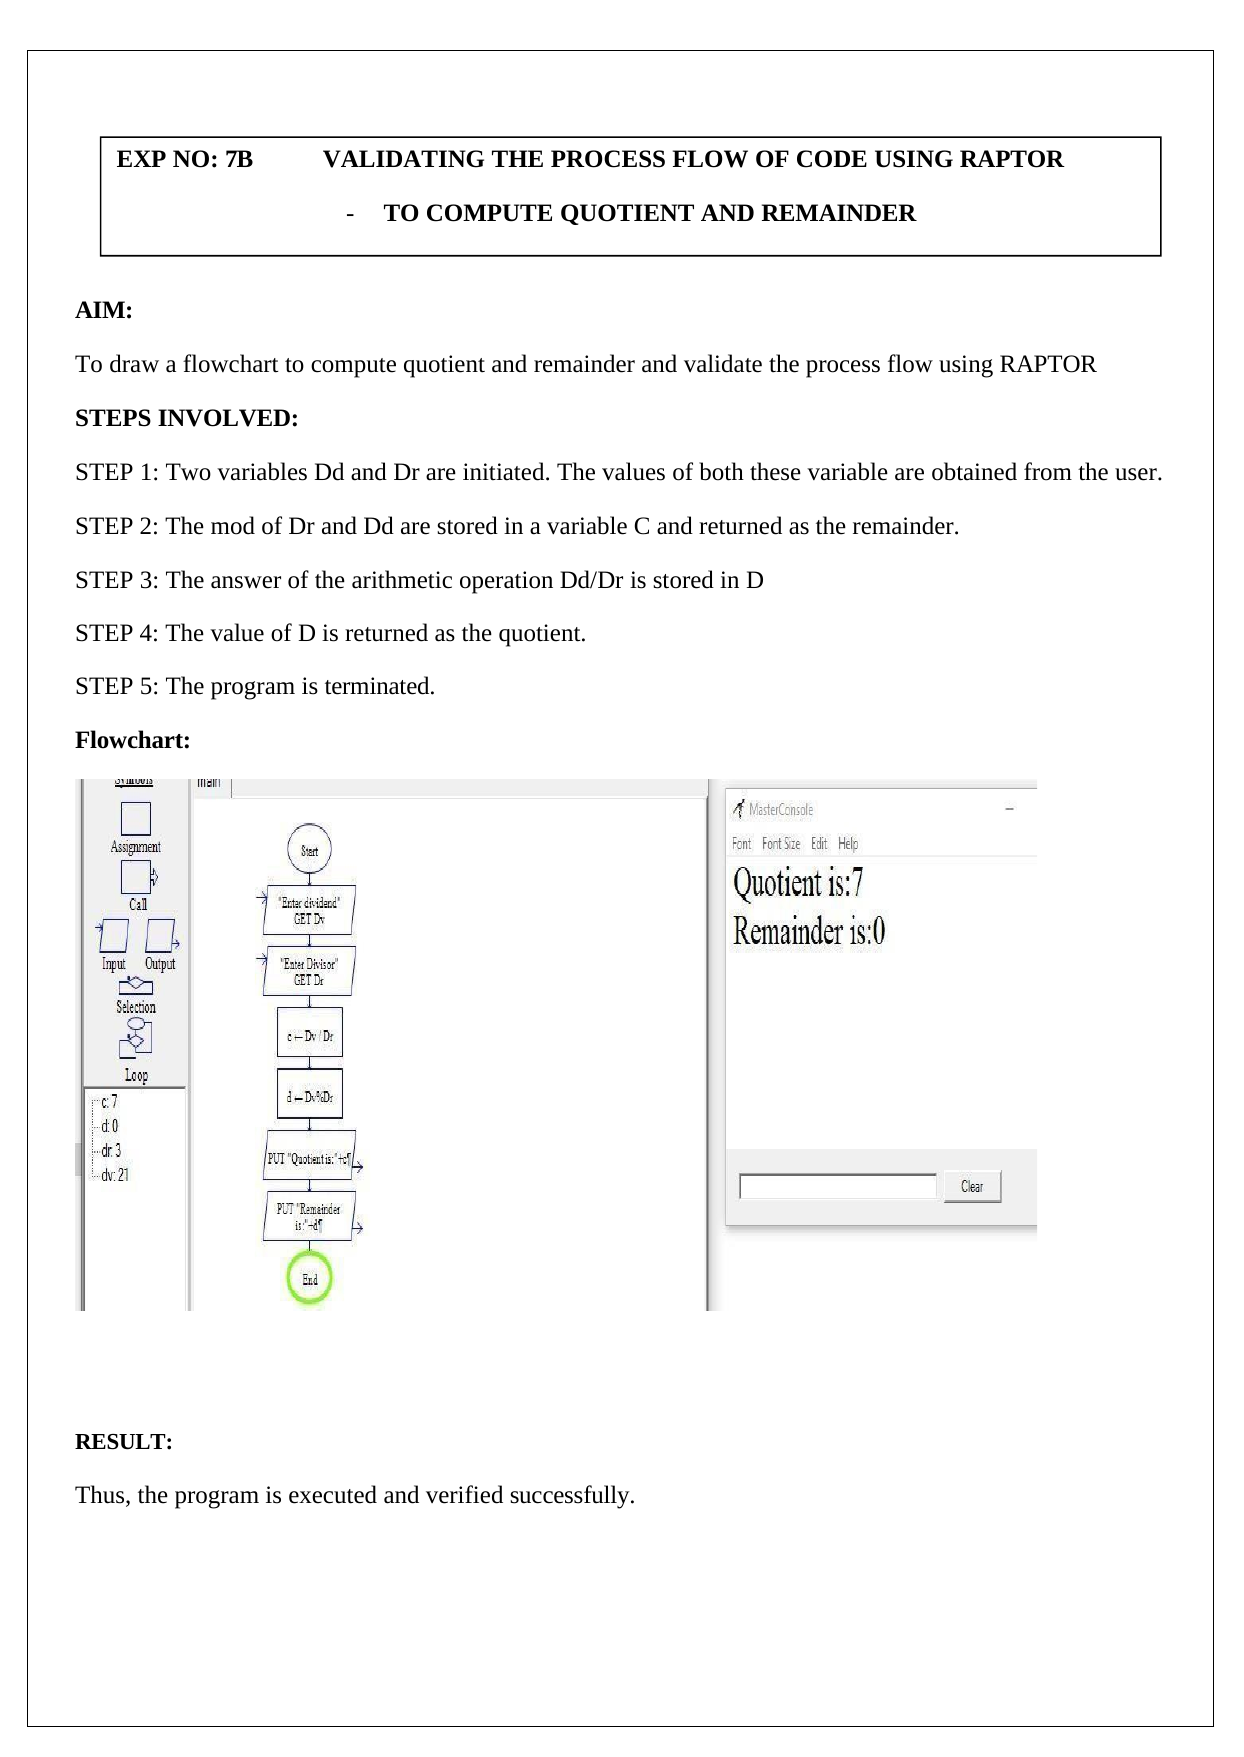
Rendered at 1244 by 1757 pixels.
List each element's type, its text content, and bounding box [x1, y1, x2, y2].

subtitle Flowchart: [75, 725, 1213, 754]
text STEP 1: Two variables Dd and Dr are initiated. The values of both these variable are obtained from the user. STEP 2: The mod of Dr and Dd are stored in a variable C and returned as the remainder. [75, 457, 1213, 540]
subtitle AIM: [75, 295, 1213, 324]
text STEP 5: The program is terminated. [75, 672, 1213, 700]
text To draw a flowchart to compute quotient and remainder and validate the process flow using RAPTOR [75, 349, 1213, 378]
picture [75, 779, 1038, 1311]
subtitle STEPS INVOLVED: [75, 403, 1213, 432]
text STEP 3: The answer of the arithmetic operation Dd/Dr is stored in D STEP 4: The value of D is returned as the quotient. [75, 565, 817, 647]
text Thus, the program is executed and verified successfully. [75, 1480, 1213, 1508]
text RESULT: [75, 1428, 1213, 1455]
